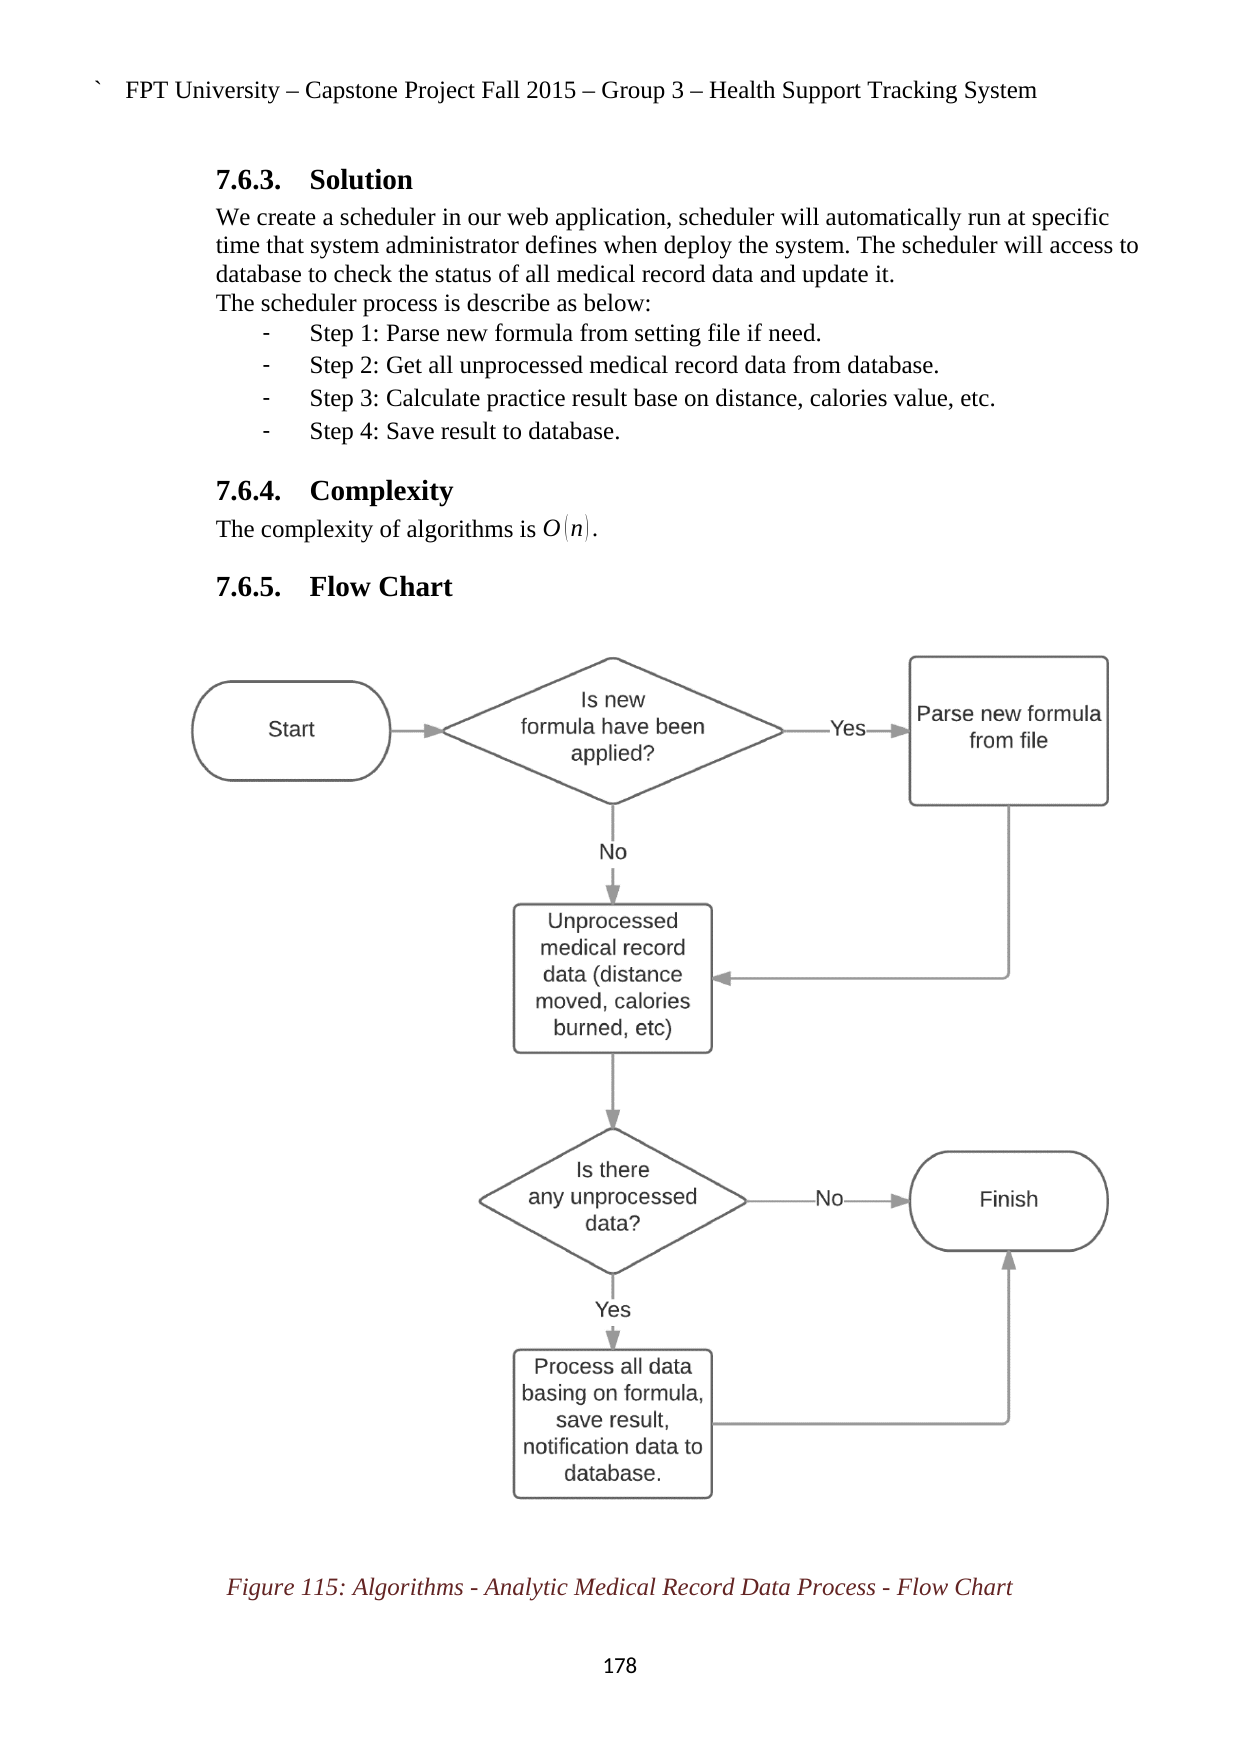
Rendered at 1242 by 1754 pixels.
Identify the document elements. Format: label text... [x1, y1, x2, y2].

picture [150, 608, 1125, 1572]
text The scheduler process is describe as below: [216, 288, 1146, 317]
subtitle Complexity [216, 473, 1146, 507]
list Step 4: Save result to database. [262, 416, 1146, 446]
list Step 3: Calculate practice result base on distance, calories value, etc. [262, 383, 1146, 413]
subtitle Solution [216, 162, 1146, 196]
subtitle Flow Chart [216, 569, 1146, 602]
list Step 1: Parse new formula from setting file if need. [262, 317, 1146, 347]
text We create a scheduler in our web application, scheduler will automatically run at specific time that system administrator defines when deploy the system. The scheduler will access to database to check the status of all medical record data and update it. [216, 202, 1146, 288]
text The complexity of algorithms is [216, 513, 1146, 544]
text Figure 115: Algorithms - Analytic Medical Record Data Process - Flow Chart [94, 1572, 1146, 1601]
list Step 2: Get all unprocessed medical record data from database. [262, 350, 1146, 380]
